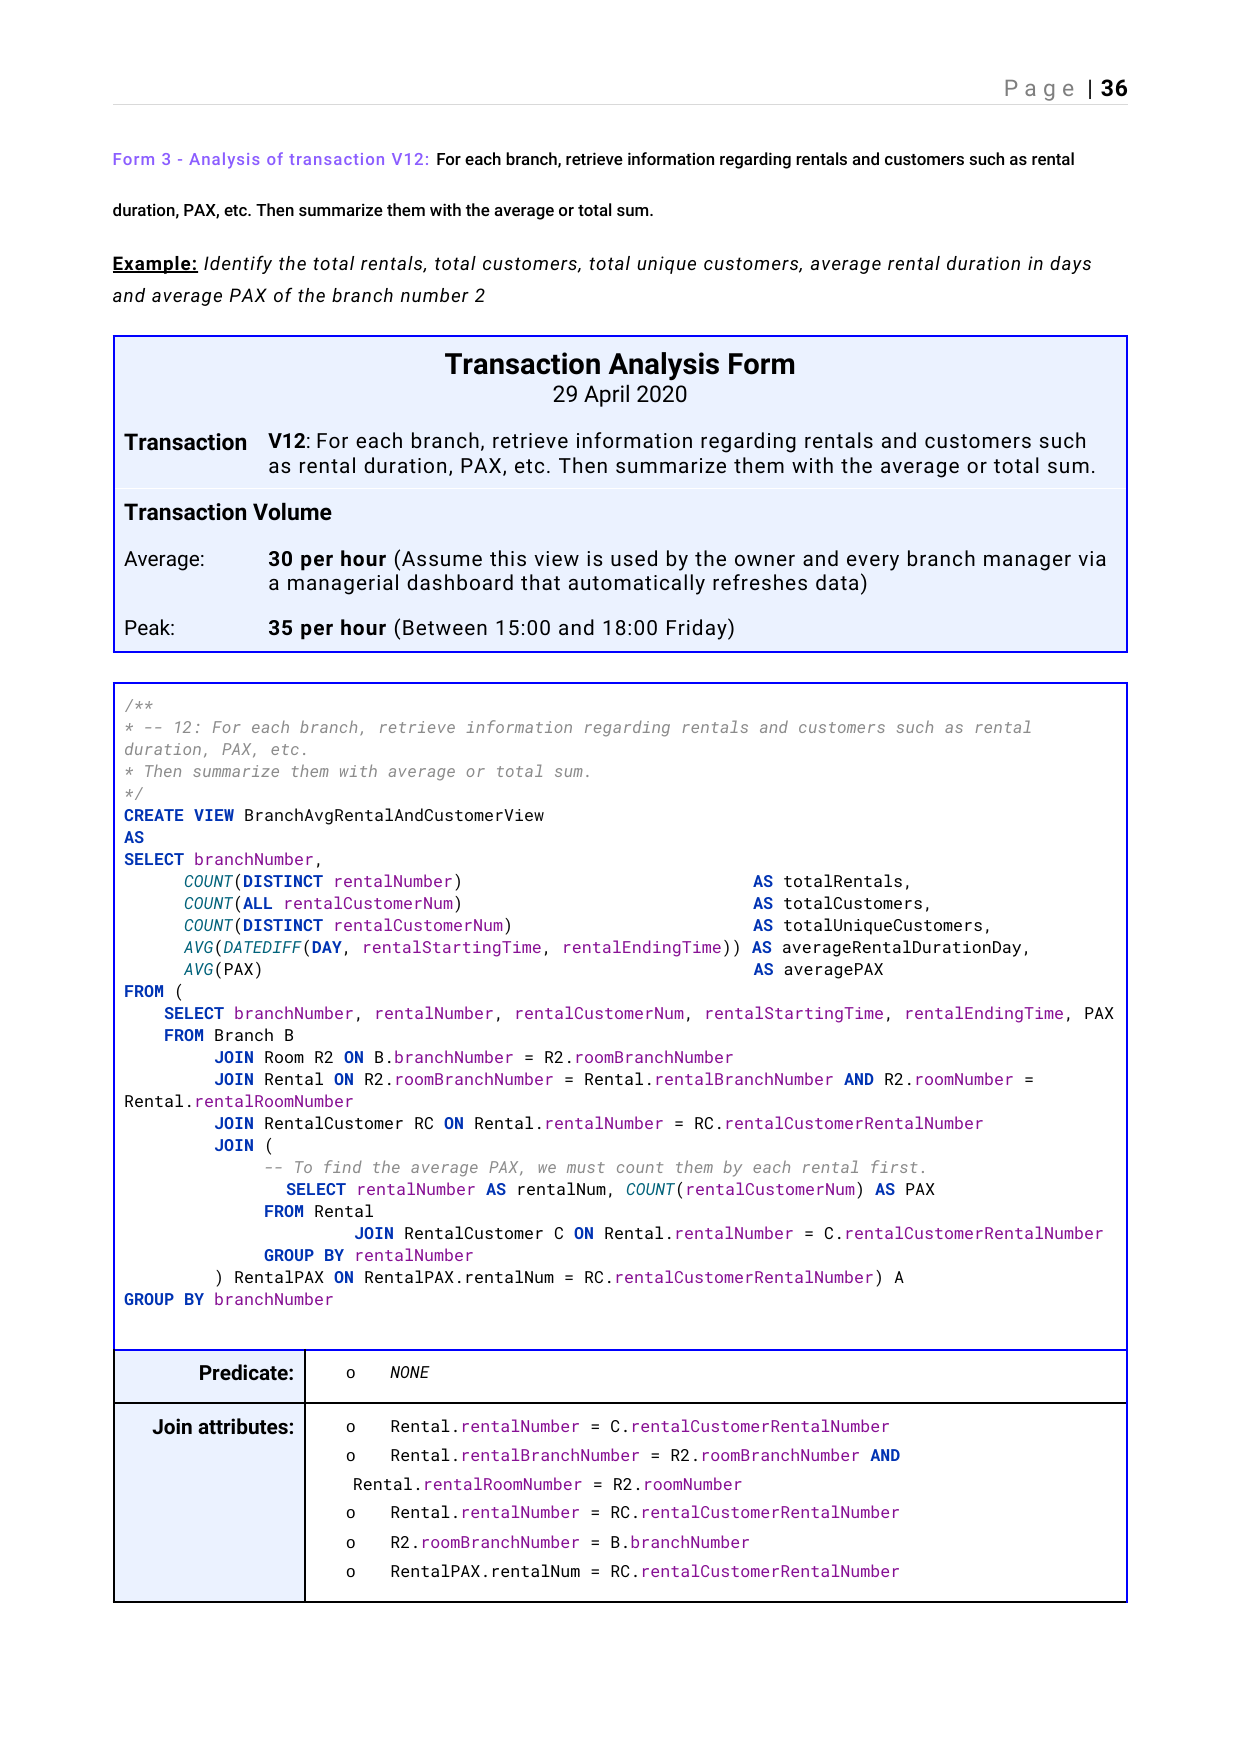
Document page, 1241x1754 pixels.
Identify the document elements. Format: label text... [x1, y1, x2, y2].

table_cell Rental.rentalNumber = C.rentalCustomerRentalNumber Rental.rentalBranchNumber = R2.roomBranchNumber AND Rental.rentalRoomNumber = R2.roomNumber Rental.rentalNumber = RC.rentalCustomerRentalNumber R2.roomBranchNumber = B.branchNumber RentalPAX.rentalNum = RC.rentalCustomerRentalNumber [306, 1404, 1126, 1601]
table_cell NONE [306, 1351, 1126, 1402]
table_cell Transaction [115, 419, 258, 488]
table_cell Peak: [115, 606, 258, 651]
table_header Transaction Analysis Form 29 April 2020 [115, 337, 1126, 419]
subtitle Form 3 - Analysis of transaction V12: For each branch, retrieve information regarding rentals and customers such as rental duration, PAX, etc. Then summarize them with the average or total sum. [112, 150, 1128, 235]
table_cell 30 per hour (Assume this view is used by the owner and every branch manager via a managerial dashboard that automatically refreshes data) [258, 536, 1126, 606]
table_cell V12: For each branch, retrieve information regarding rentals and customers such as rental duration, PAX, etc. Then summarize them with the average or total sum. [258, 419, 1126, 488]
table_cell Average: [115, 536, 258, 606]
table_cell 35 per hour (Between 15:00 and 18:00 Friday) [258, 606, 1126, 651]
table_cell Join attributes: [115, 1404, 304, 1601]
table_cell Predicate: [115, 1351, 304, 1402]
table_header /** * -- 12: For each branch, retrieve information regarding rentals and customers such as rental duration, PAX, etc. * Then summarize them with average or total sum. */ CREATE VIEW BranchAvgRentalAndCustomerView AS SELECT branchNumber, COUNT(DISTINCT rentalNumber) AS totalRentals, COUNT(ALL rentalCustomerNum) AS totalCustomers, COUNT(DISTINCT rentalCustomerNum) AS totalUniqueCustomers, AVG(DATEDIFF(DAY, rentalStartingTime, rentalEndingTime)) AS averageRentalDurationDay, AVG(PAX) AS averagePAX FROM ( SELECT branchNumber, rentalNumber, rentalCustomerNum, rentalStartingTime, rentalEndingTime, PAX FROM Branch B JOIN Room R2 ON B.branchNumber = R2.roomBranchNumber JOIN Rental ON R2.roomBranchNumber = Rental.rentalBranchNumber AND R2.roomNumber = Rental.rentalRoomNumber JOIN RentalCustomer RC ON Rental.rentalNumber = RC.rentalCustomerRentalNumber JOIN ( -- To find the average PAX, we must count them by each rental first. SELECT rentalNumber AS rentalNum, COUNT(rentalCustomerNum) AS PAX FROM Rental JOIN RentalCustomer C ON Rental.rentalNumber = C.rentalCustomerRentalNumber GROUP BY rentalNumber ) RentalPAX ON RentalPAX.rentalNum = RC.rentalCustomerRentalNumber) A GROUP BY branchNumber [115, 684, 1126, 1349]
table_cell Transaction Volume [115, 489, 1126, 536]
text Example: Identify the total rentals, total customers, total unique customers, average rental duration in days and average PAX of the branch number 2 [112, 252, 1128, 307]
